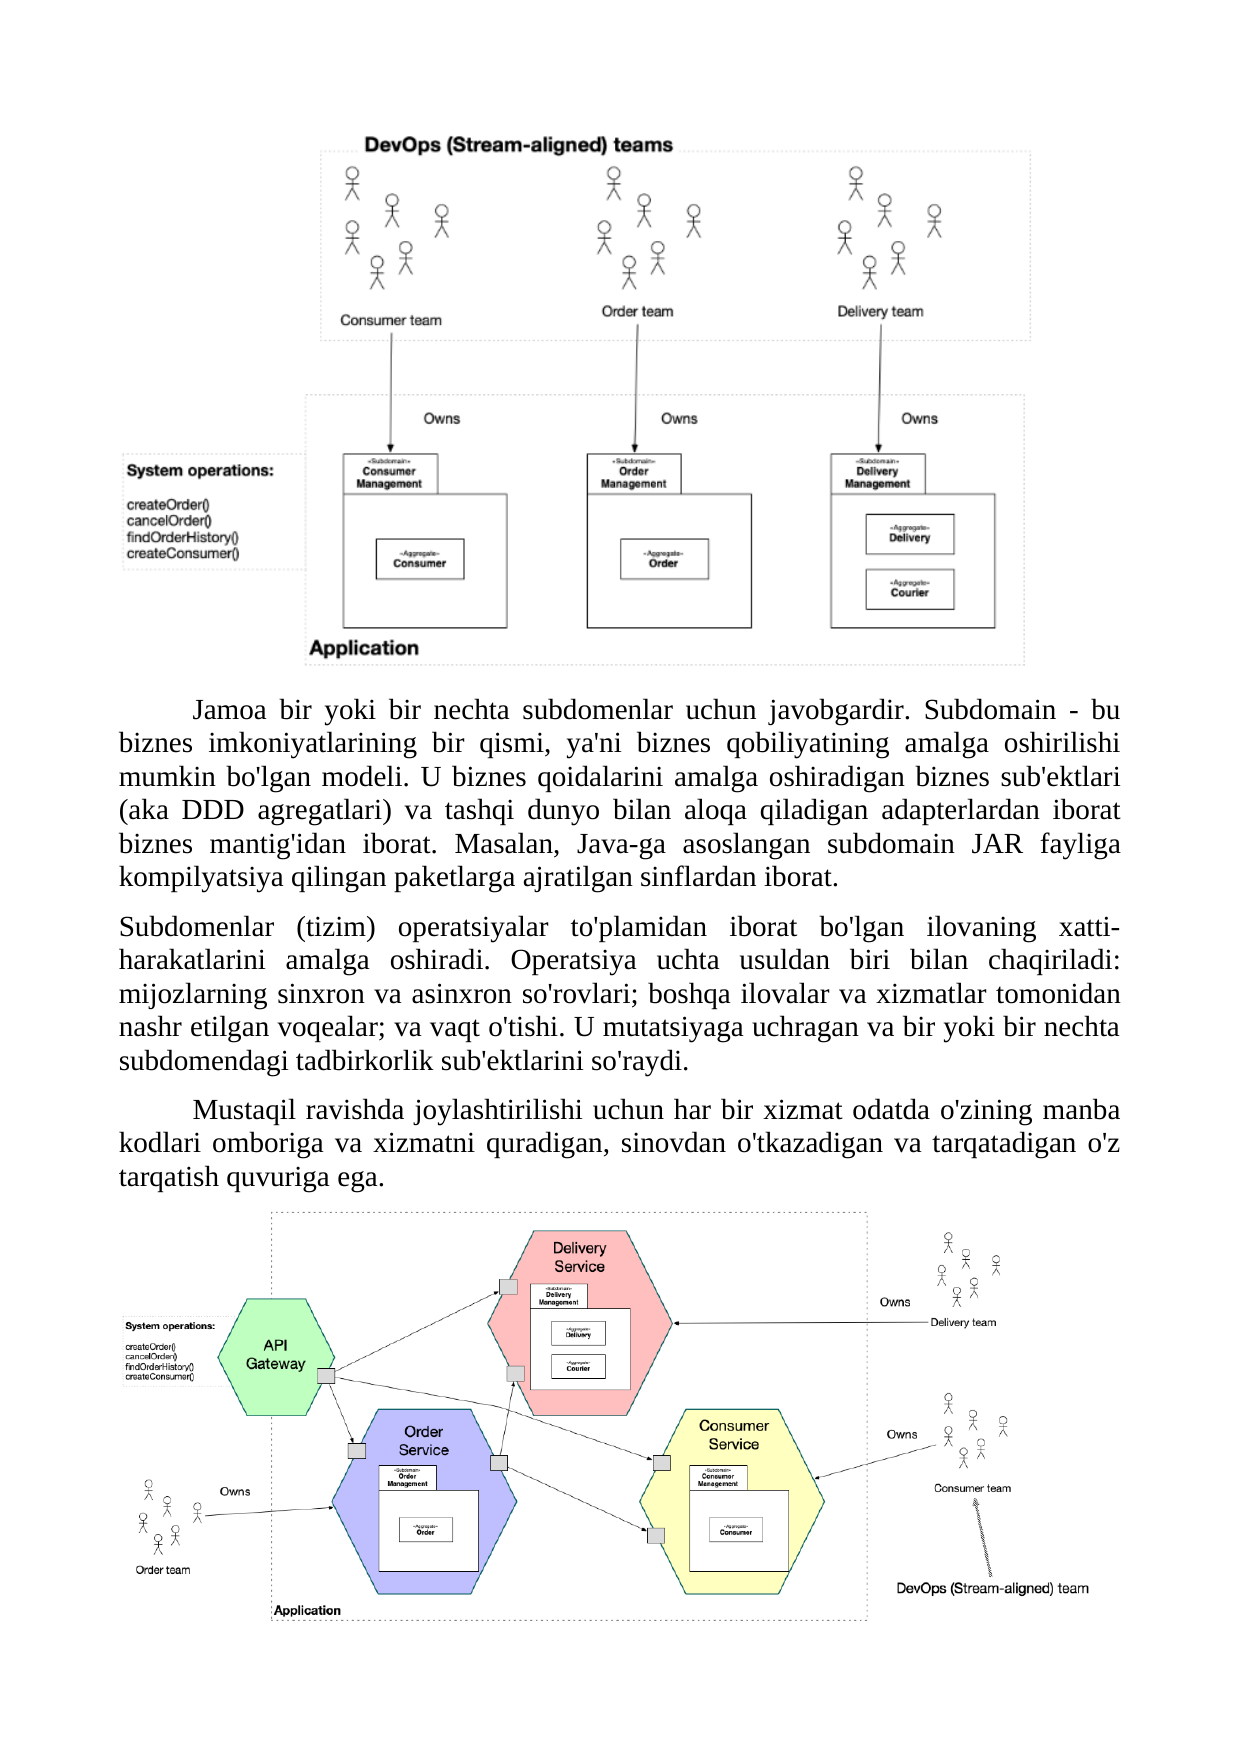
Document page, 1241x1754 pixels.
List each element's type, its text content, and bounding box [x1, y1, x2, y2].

text Jamoa bir yoki bir nechta subdomenlar uchun javobgardir. Subdomain - bu biznes imkoniyatlarining bir qismi, ya'ni biznes qobiliyatining amalga oshirilishi mumkin bo'lgan modeli. U biznes qoidalarini amalga oshiradigan biznes sub'ektlari (aka DDD agregatlari) va tashqi dunyo bilan aloqa qiladigan adapterlardan iborat biznes mantig'idan iborat. Masalan, Java-ga asoslangan subdomain JAR fayliga kompilyatsiya qilingan paketlarga ajratilgan sinflardan iborat. [118, 692, 1122, 893]
text Mustaqil ravishda joylashtirilishi uchun har bir xizmat odatda o'zining manba kodlari omboriga va xizmatni quradigan, sinovdan o'tkazadigan va tarqatadigan o'z tarqatish quvuriga ega. [118, 1092, 1122, 1193]
text Subdomenlar (tizim) operatsiyalar to'plamidan iborat bo'lgan ilovaning xatti-harakatlarini amalga oshiradi. Operatsiya uchta usuldan biri bilan chaqiriladi: mijozlarning sinxron va asinxron so'rovlari; boshqa ilovalar va xizmatlar tomonidan nashr etilgan voqealar; va vaqt o'tishi. U mutatsiyaga uchragan va bir yoki bir nechta subdomendagi tadbirkorlik sub'ektlarini so'raydi. [118, 909, 1122, 1076]
picture [118, 1208, 1093, 1627]
picture [118, 118, 1093, 673]
